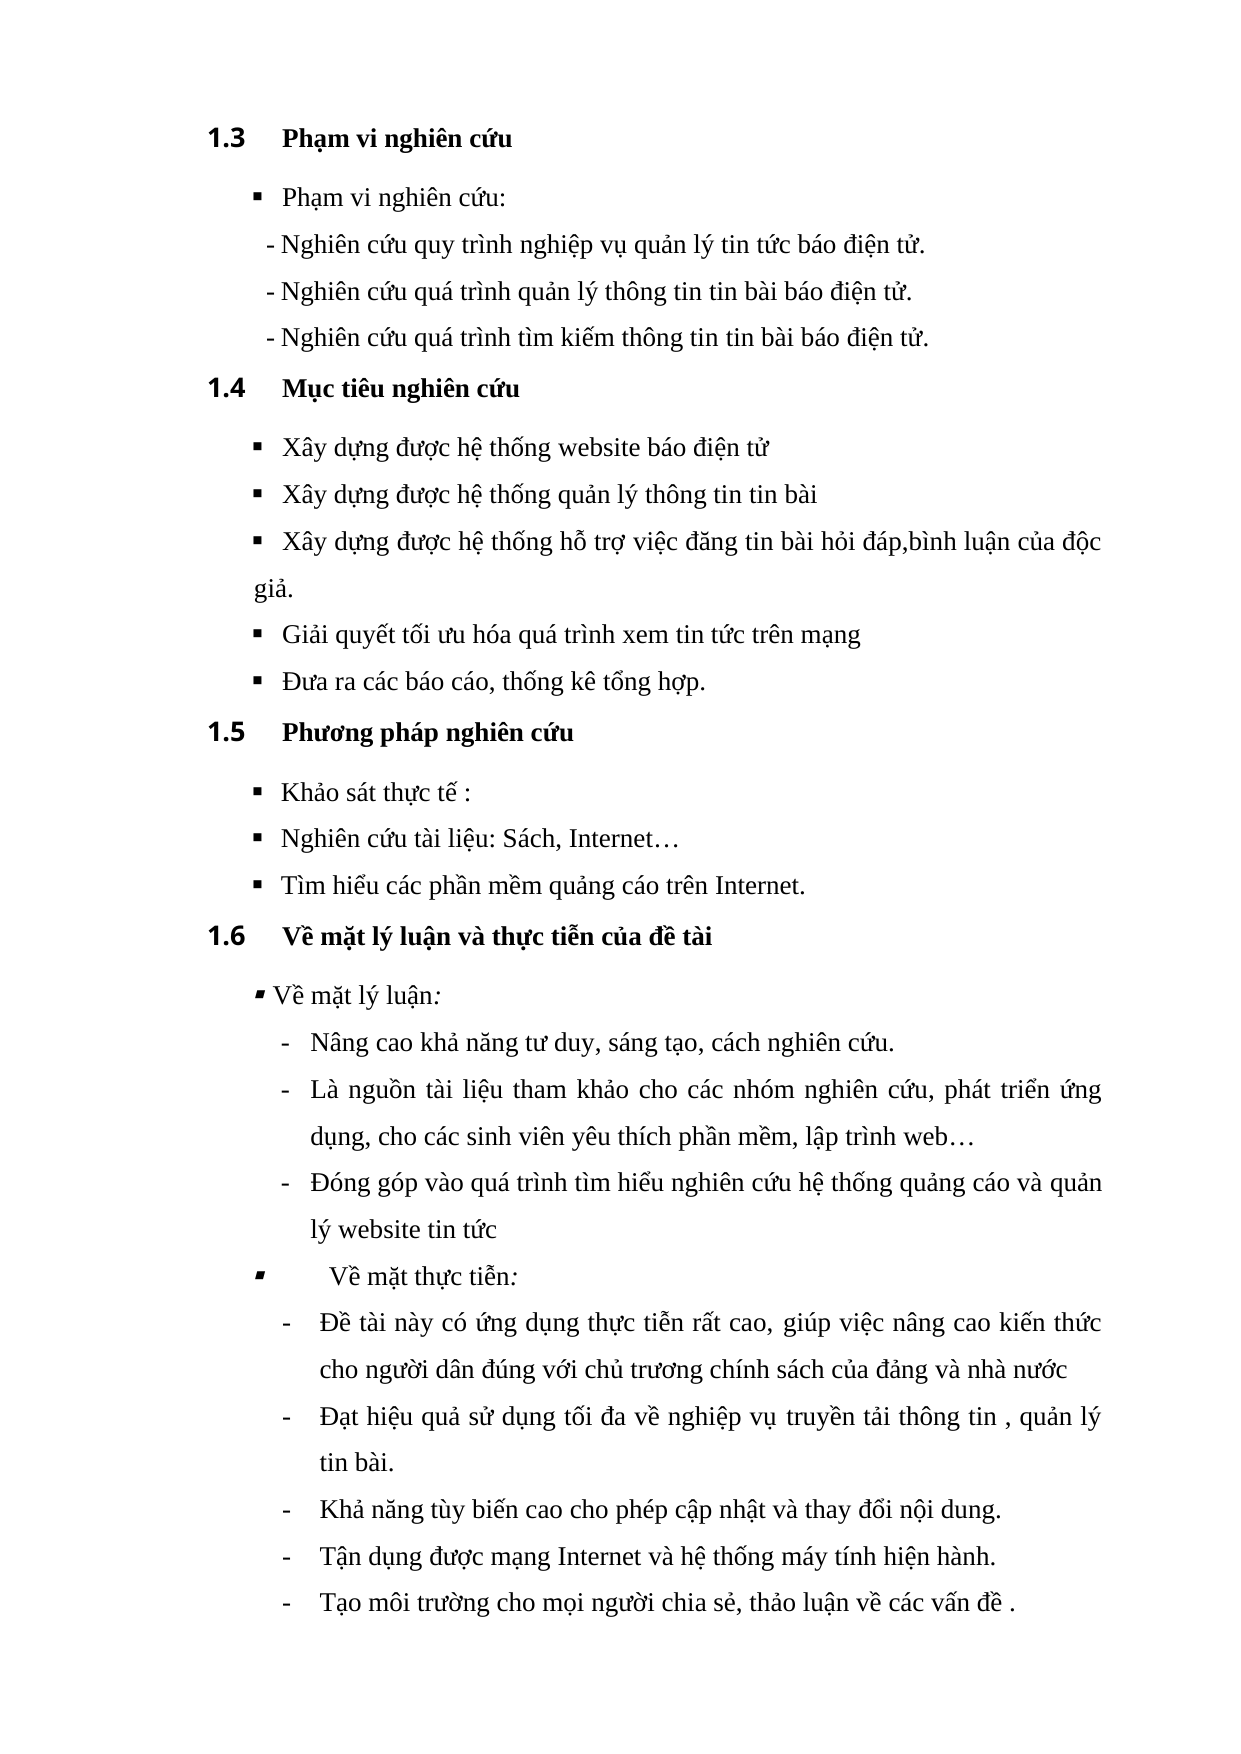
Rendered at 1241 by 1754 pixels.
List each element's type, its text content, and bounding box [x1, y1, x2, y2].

list Xây dựng được hệ thống quản lý thông tin tin bài [251, 478, 1102, 509]
list Tạo môi trường cho mọi người chia sẻ, thảo luận về các vấn đề . [282, 1587, 1102, 1618]
list Nâng cao khả năng tư duy, sáng tạo, cách nghiên cứu. [281, 1026, 1102, 1057]
list Về mặt thực tiễn: [251, 1260, 1102, 1291]
list Đưa ra các báo cáo, thống kê tổng hợp. [251, 666, 1102, 697]
list Nghiên cứu quy trình nghiệp vụ quản lý tin tức báo điện tử. [266, 228, 1102, 259]
list Là nguồn tài liệu tham khảo cho các nhóm nghiên cứu, phát triển ứng dụng, cho các sinh viên yêu thích phần mềm, lập trình web… [281, 1073, 1102, 1151]
list Tận dụng được mạng Internet và hệ thống máy tính hiện hành. [282, 1540, 1102, 1571]
subtitle Về mặt lý luận và thực tiễn của đề tài [207, 916, 1122, 953]
list Nghiên cứu quá trình quản lý thông tin tin bài báo điện tử. [266, 275, 1102, 306]
list Đạt hiệu quả sử dụng tối đa về nghiệp vụ truyền tải thông tin , quản lý tin bài. [282, 1400, 1102, 1478]
list Nghiên cứu tài liệu: Sách, Internet… [251, 822, 1102, 854]
list Giải quyết tối ưu hóa quá trình xem tin tức trên mạng [251, 619, 1102, 650]
subtitle Mục tiêu nghiên cứu [207, 368, 1122, 405]
list Khảo sát thực tế : [251, 776, 1102, 807]
list Xây dựng được hệ thống hỗ trợ việc đăng tin bài hỏi đáp,bình luận của độc giả. [251, 525, 1102, 603]
list Xây dựng được hệ thống website báo điện tử [251, 431, 1102, 463]
list Về mặt lý luận: [251, 979, 1102, 1011]
list Khả năng tùy biến cao cho phép cập nhật và thay đổi nội dung. [282, 1493, 1102, 1524]
list Phạm vi nghiên cứu: [251, 181, 1102, 213]
list Nghiên cứu quá trình tìm kiếm thông tin tin bài báo điện tử. [266, 322, 1102, 353]
list Đóng góp vào quá trình tìm hiểu nghiên cứu hệ thống quảng cáo và quản lý website tin tức [281, 1166, 1102, 1244]
list Tìm hiểu các phần mềm quảng cáo trên Internet. [251, 869, 1102, 901]
list Đề tài này có ứng dụng thực tiễn rất cao, giúp việc nâng cao kiến thức cho người dân đúng với chủ trương chính sách của đảng và nhà nước [282, 1307, 1102, 1384]
subtitle Phương pháp nghiên cứu [207, 712, 1122, 749]
subtitle Phạm vi nghiên cứu [207, 118, 1122, 155]
